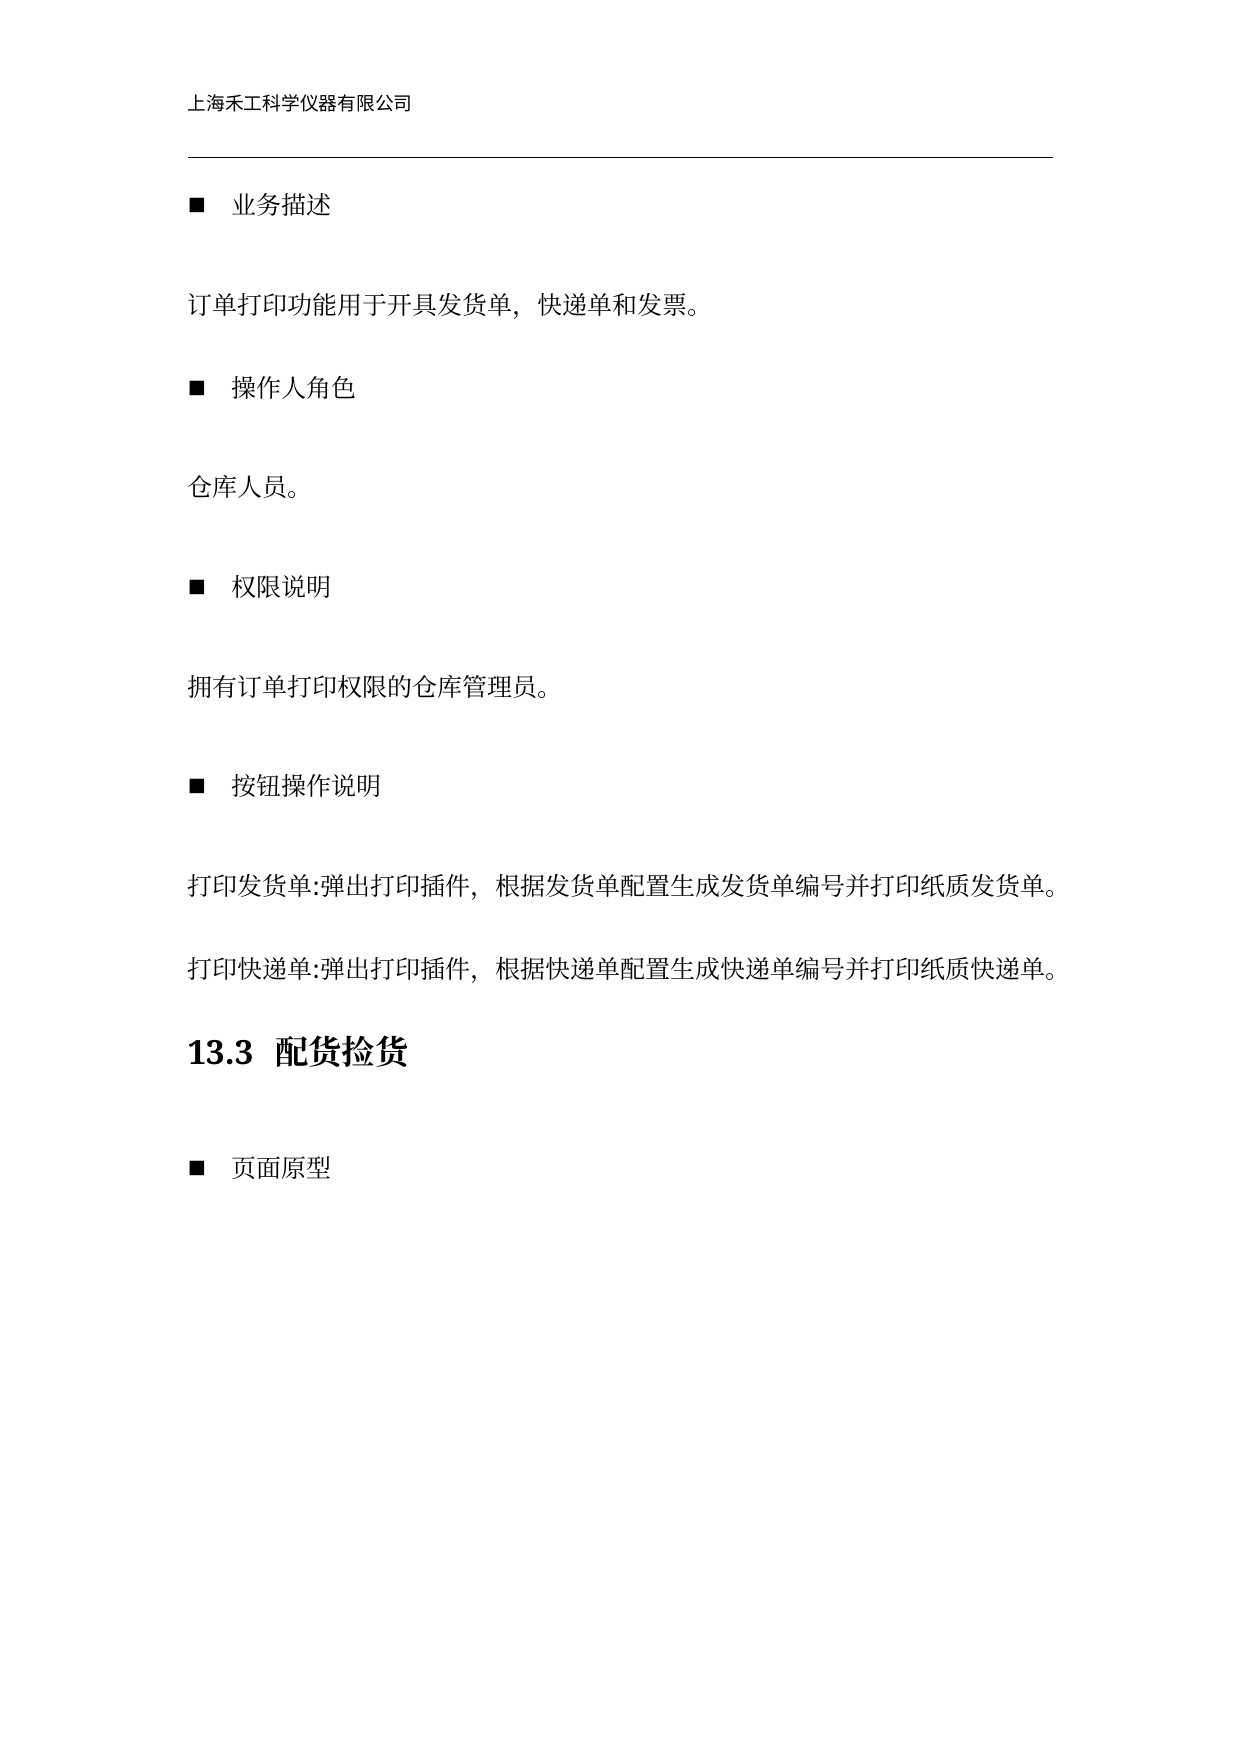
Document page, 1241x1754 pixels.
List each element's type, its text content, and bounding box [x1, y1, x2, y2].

text 打印发货单:弹出打印插件，根据发货单配置生成发货单编号并打印纸质发货单。 [187, 852, 1053, 917]
list 业务描述 [187, 172, 1053, 237]
subtitle 配货捡货 [187, 1018, 1053, 1083]
list 权限说明 [187, 553, 1053, 618]
text 拥有订单打印权限的仓库管理员。 [187, 653, 1053, 718]
text 订单打印功能用于开具发货单，快递单和发票。 [187, 271, 1053, 336]
list 操作人角色 [187, 354, 1053, 419]
list 按钮操作说明 [187, 752, 1053, 817]
text 仓库人员。 [187, 454, 1053, 519]
text 打印快递单:弹出打印插件，根据快递单配置生成快递单编号并打印纸质快递单。 [187, 935, 1053, 1000]
list 页面原型 [187, 1134, 1053, 1199]
